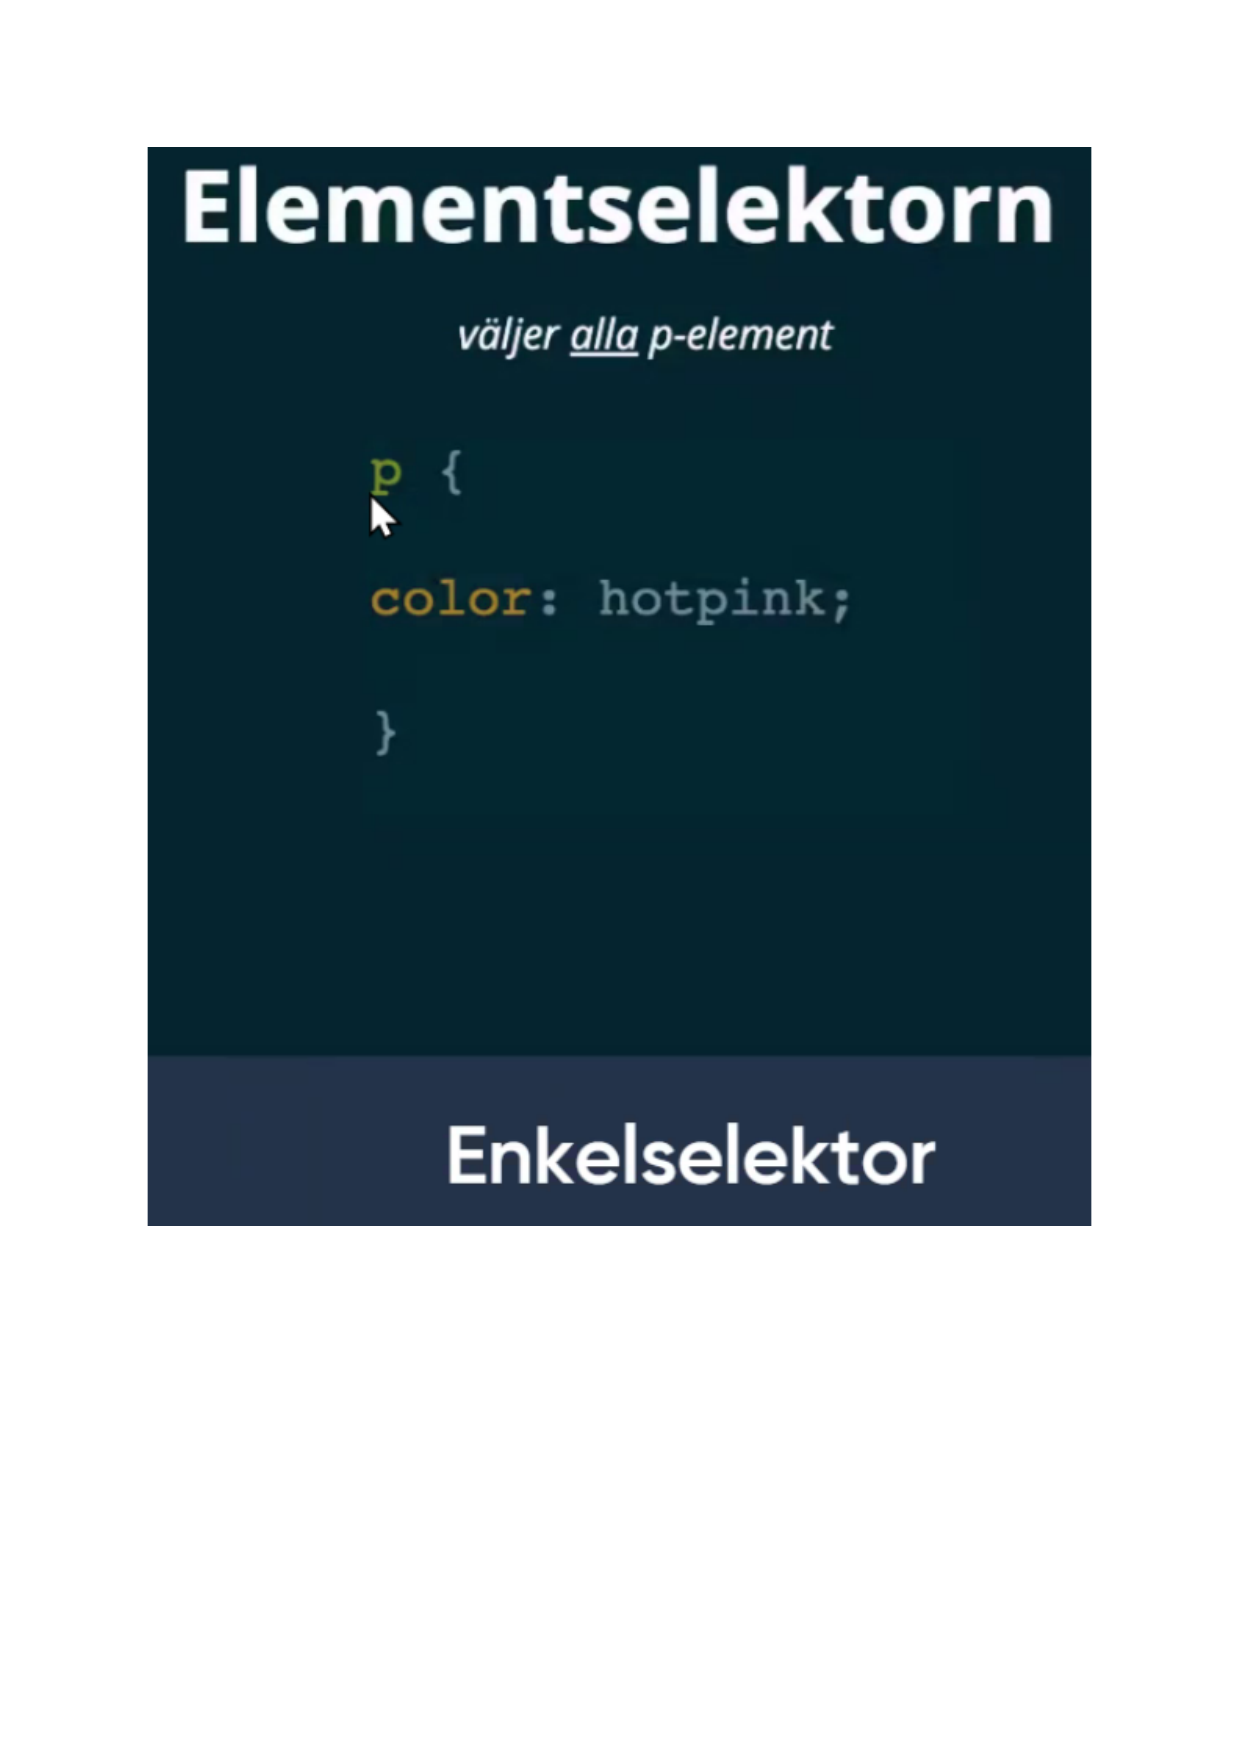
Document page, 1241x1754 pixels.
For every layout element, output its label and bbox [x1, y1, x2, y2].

picture [147, 147, 1092, 1226]
